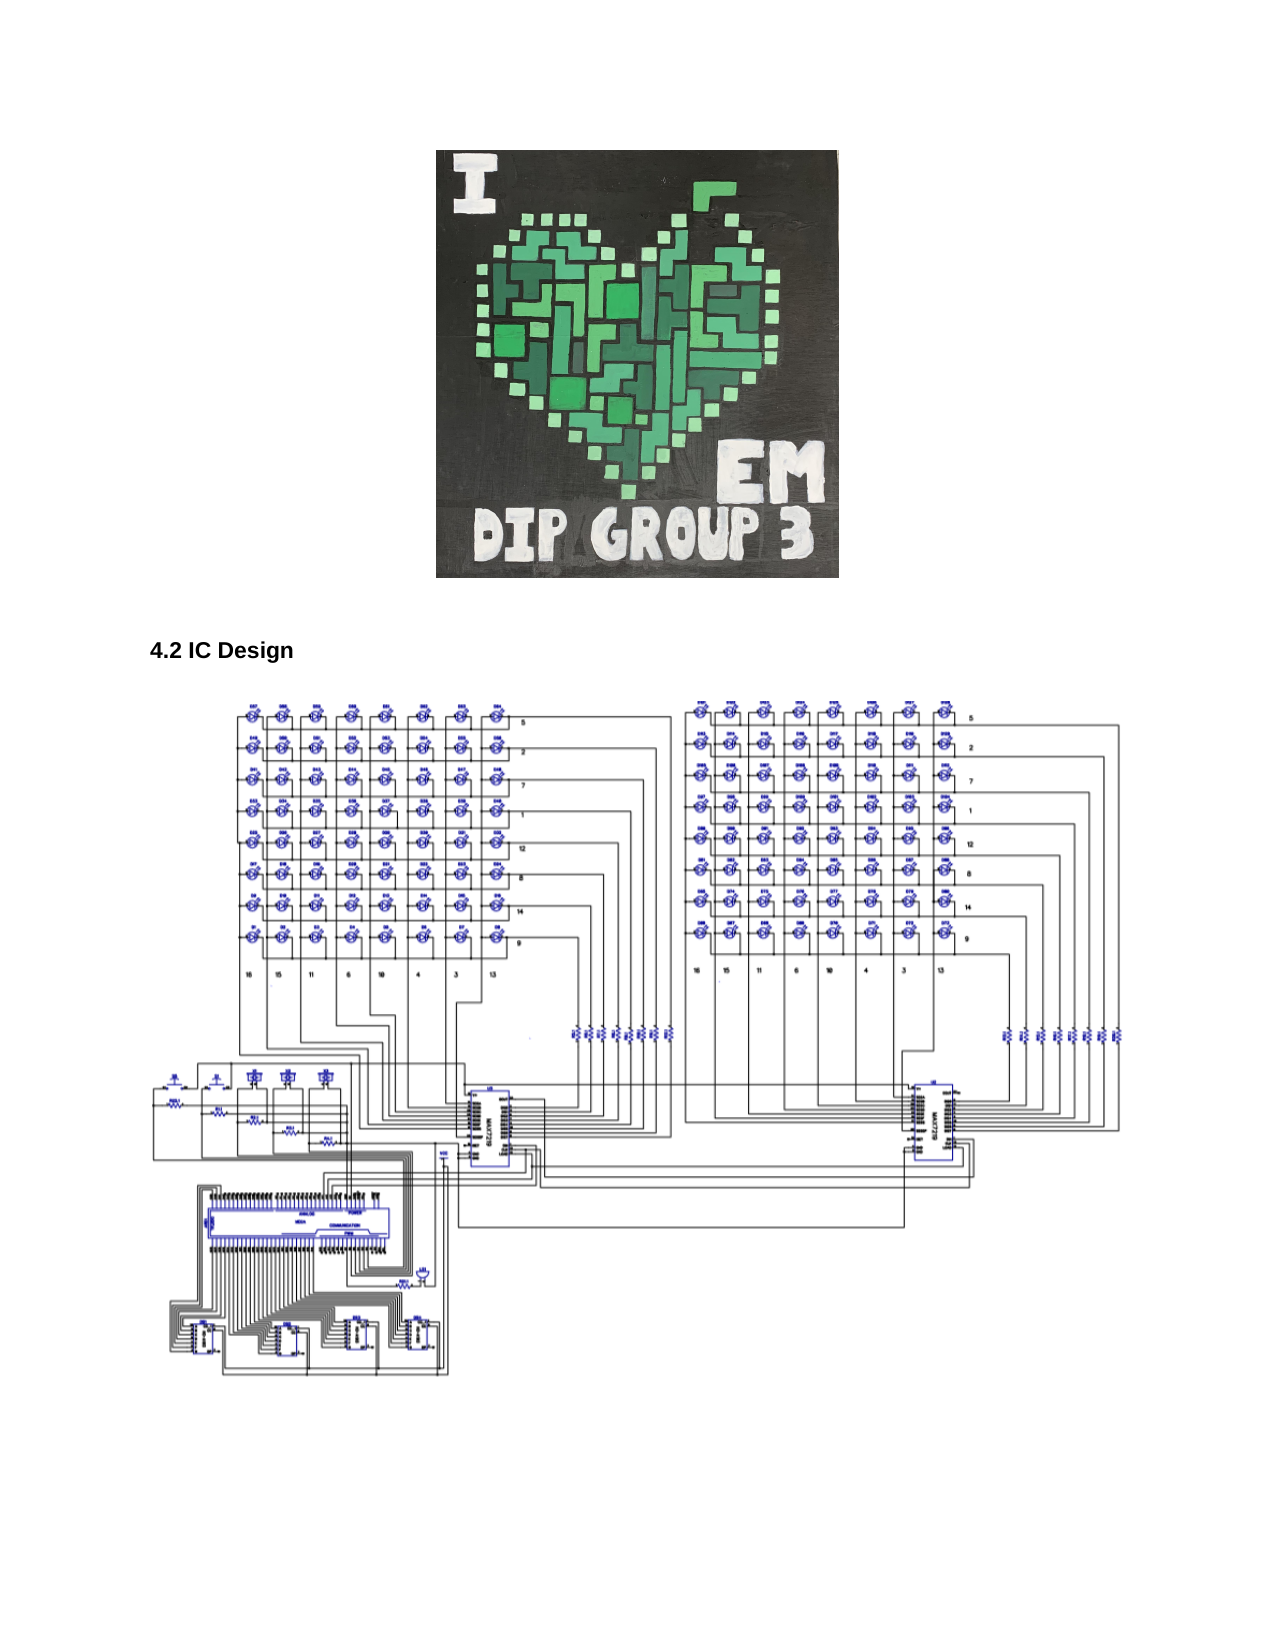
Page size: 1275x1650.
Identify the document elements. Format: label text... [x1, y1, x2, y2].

subtitle 4.2 IC Design [150, 637, 1125, 663]
picture [150, 701, 1125, 1381]
picture [436, 150, 839, 578]
